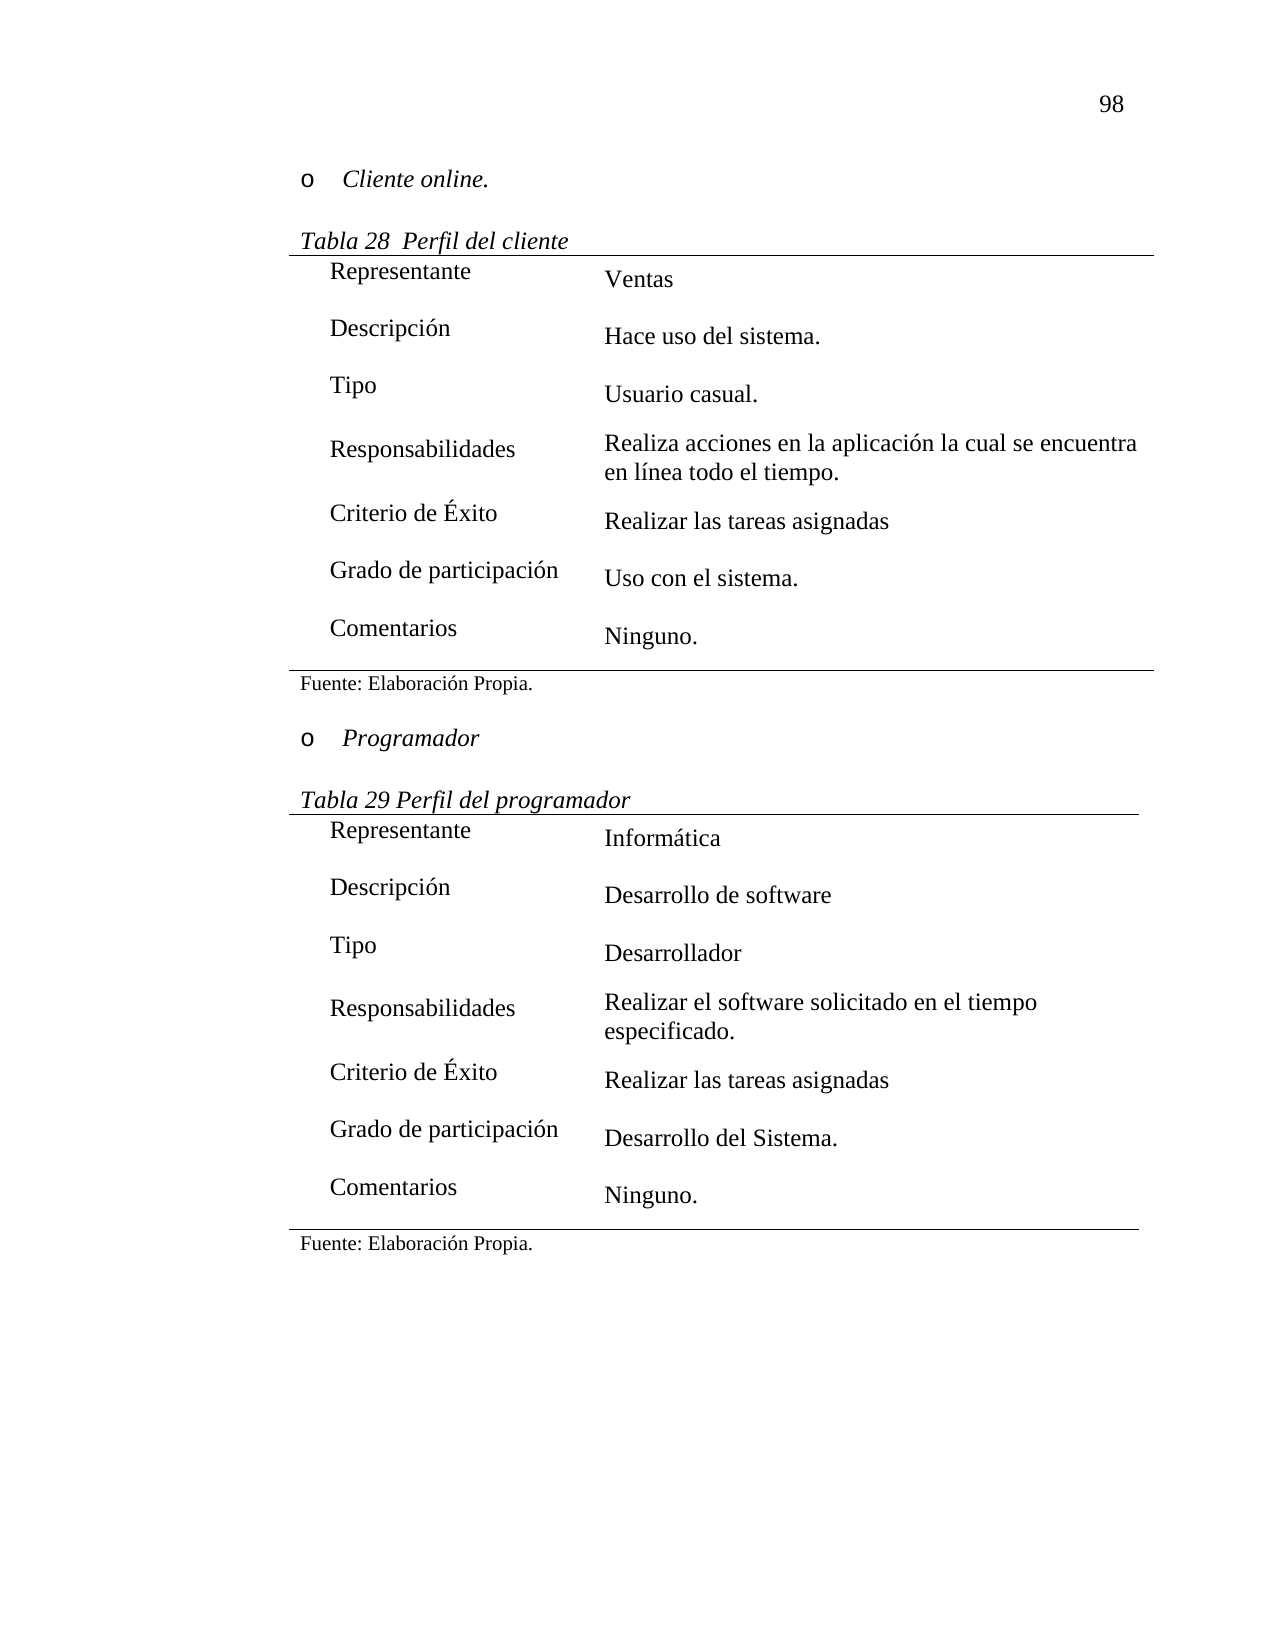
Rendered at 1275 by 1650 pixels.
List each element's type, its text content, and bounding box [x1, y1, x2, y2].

table_cell Usuario casual. [593, 371, 1154, 428]
text Fuente: Elaboración Propia. [225, 671, 1125, 695]
text Tabla 29 Perfil del programador [225, 785, 1125, 814]
table_cell Desarrollo de software [593, 873, 1139, 930]
table_cell Ninguno. [593, 613, 1154, 670]
table_cell Responsabilidades [289, 428, 593, 498]
table_cell Grado de participación [289, 555, 593, 613]
table_cell Uso con el sistema. [593, 555, 1154, 613]
text Cliente online. [300, 164, 1125, 195]
table_cell Realizar el software solicitado en el tiempo especificado. [593, 987, 1139, 1057]
table_cell Realiza acciones en la aplicación la cual se encuentra en línea todo el tiempo. [593, 428, 1154, 498]
table_cell Hace uso del sistema. [593, 313, 1154, 371]
table_header Representante [289, 256, 593, 313]
table_header STK3 Ventas [593, 256, 1154, 313]
text Programador [300, 723, 1125, 754]
table_cell Comentarios [289, 1172, 593, 1229]
table_header Representante [289, 815, 593, 872]
table_cell Responsabilidades [289, 987, 593, 1057]
table_cell Comentarios [289, 613, 593, 670]
table_cell Criterio de Éxito [289, 1057, 593, 1114]
table_cell Tipo [289, 930, 593, 987]
table_cell Descripción [289, 873, 593, 930]
table_cell Criterio de Éxito [289, 498, 593, 555]
table_cell Realizar las tareas asignadas [593, 1057, 1139, 1114]
table_cell Desarrollo del Sistema. [593, 1115, 1139, 1172]
text Tabla 28 Perfil del cliente [225, 226, 1125, 255]
table_cell Realizar las tareas asignadas [593, 498, 1154, 555]
table_header Informática [593, 815, 1139, 872]
table_cell Tipo [289, 371, 593, 428]
table_cell Desarrollador [593, 930, 1139, 987]
table_cell Descripción [289, 313, 593, 371]
table_cell Grado de participación [289, 1115, 593, 1172]
table_cell Ninguno. [593, 1172, 1139, 1229]
text Fuente: Elaboración Propia. [225, 1230, 1125, 1254]
